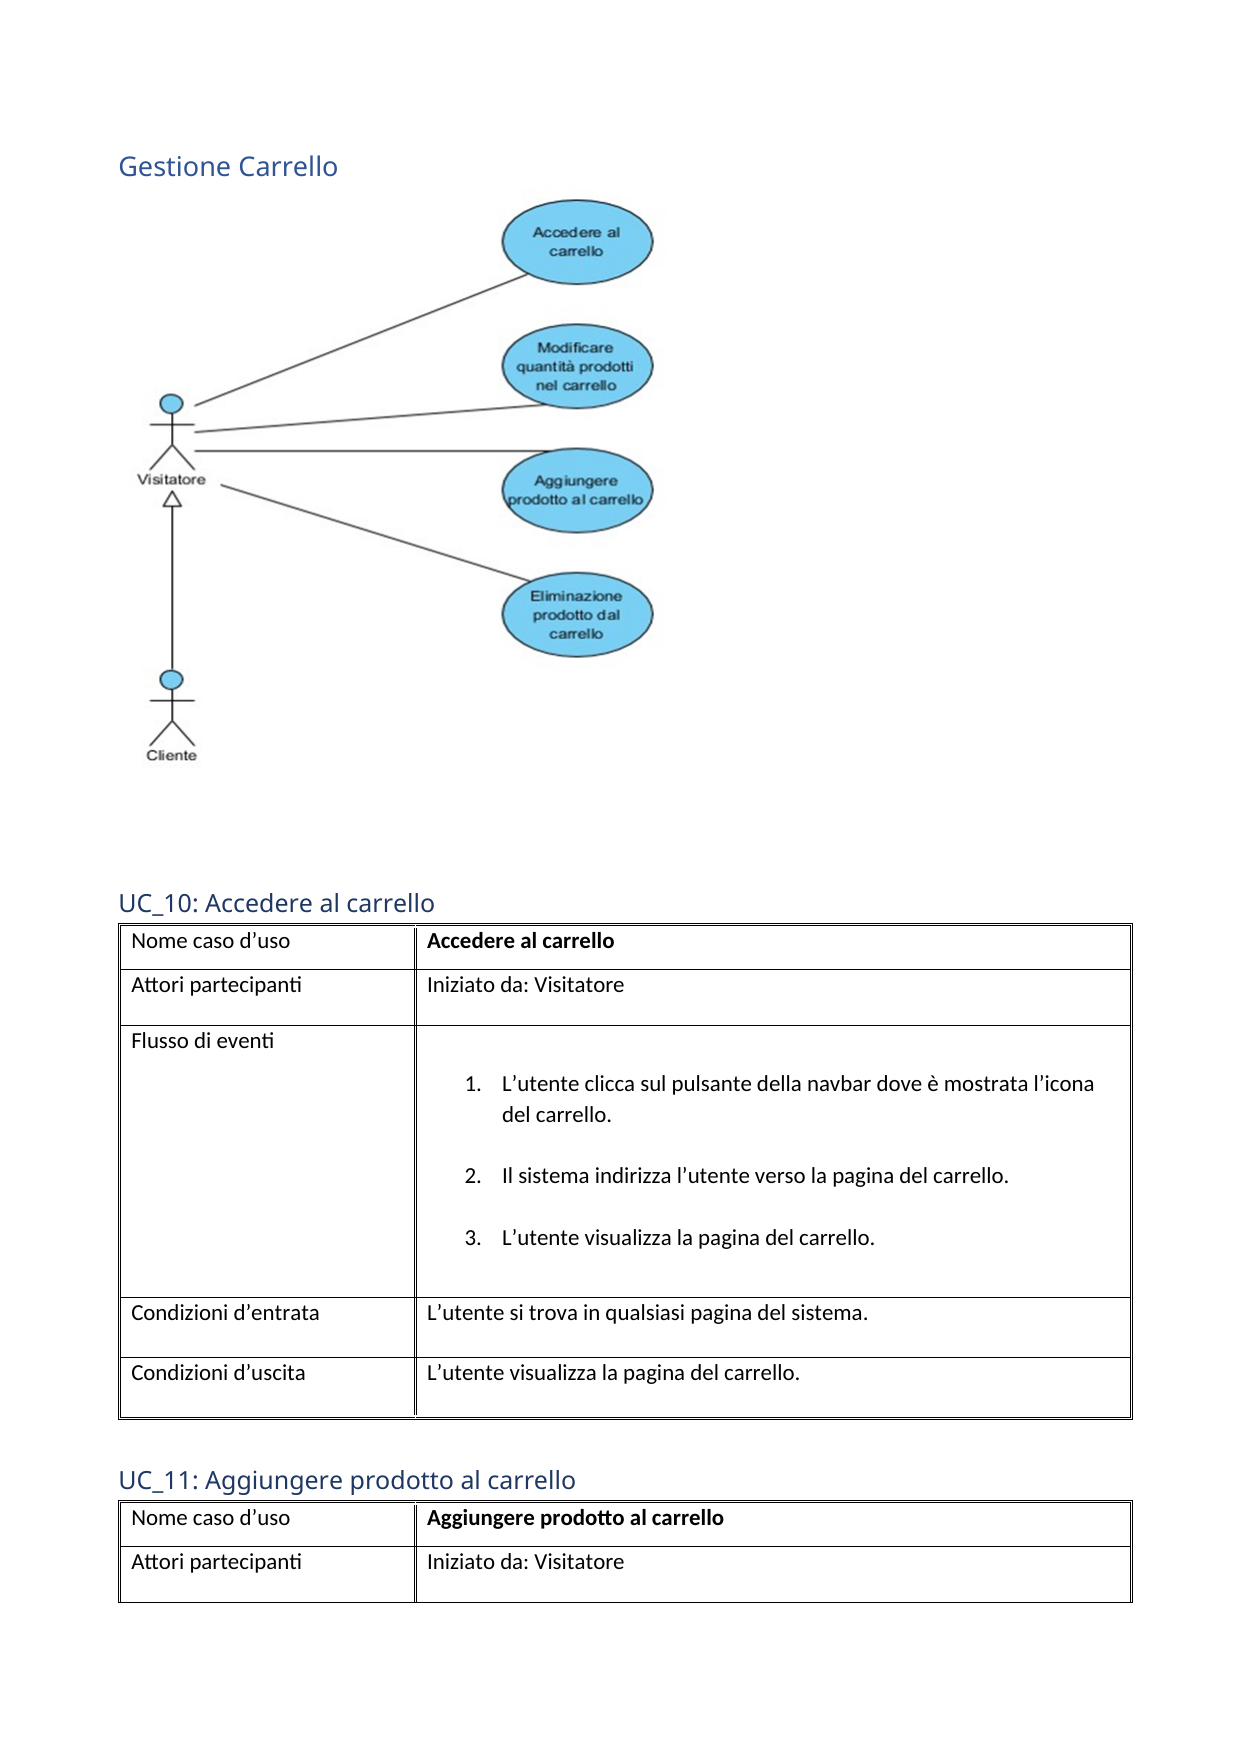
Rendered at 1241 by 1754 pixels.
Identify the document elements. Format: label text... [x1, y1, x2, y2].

table_cell Condizioni d’uscita [121, 1358, 416, 1417]
table_cell Flusso di eventi [121, 1026, 414, 1297]
table_cell L’utente visualizza la pagina del carrello. [416, 1358, 1130, 1417]
picture [118, 187, 713, 774]
table_header Nome caso d’uso [120, 924, 416, 969]
table_cell L’utente si trova in qualsiasi pagina del sistema. [417, 1298, 1130, 1357]
table_cell L’utente clicca sul pulsante della navbar dove è mostrata l’icona del carrello. Il sistema indirizza l’utente verso la pagina del carrello. L’utente visualizza la pagina del carrello. [417, 1026, 1130, 1297]
table_cell Iniziato da: Visitatore [417, 970, 1130, 1025]
table_cell Attori partecipanti [121, 1547, 414, 1602]
subtitle Gestione Carrello [118, 148, 1122, 184]
table_cell Iniziato da: Visitatore [417, 1547, 1130, 1602]
table_header Nome caso d’uso [121, 1501, 416, 1546]
table_cell Attori partecipanti [121, 970, 414, 1025]
table_cell Condizioni d’entrata [121, 1298, 414, 1357]
table_header Accedere al carrello [416, 926, 1130, 969]
table_header Aggiungere prodotto al carrello [416, 1503, 1130, 1546]
subtitle UC_10: Accedere al carrello [118, 886, 1122, 920]
subtitle UC_11: Aggiungere prodotto al carrello [118, 1463, 1122, 1497]
